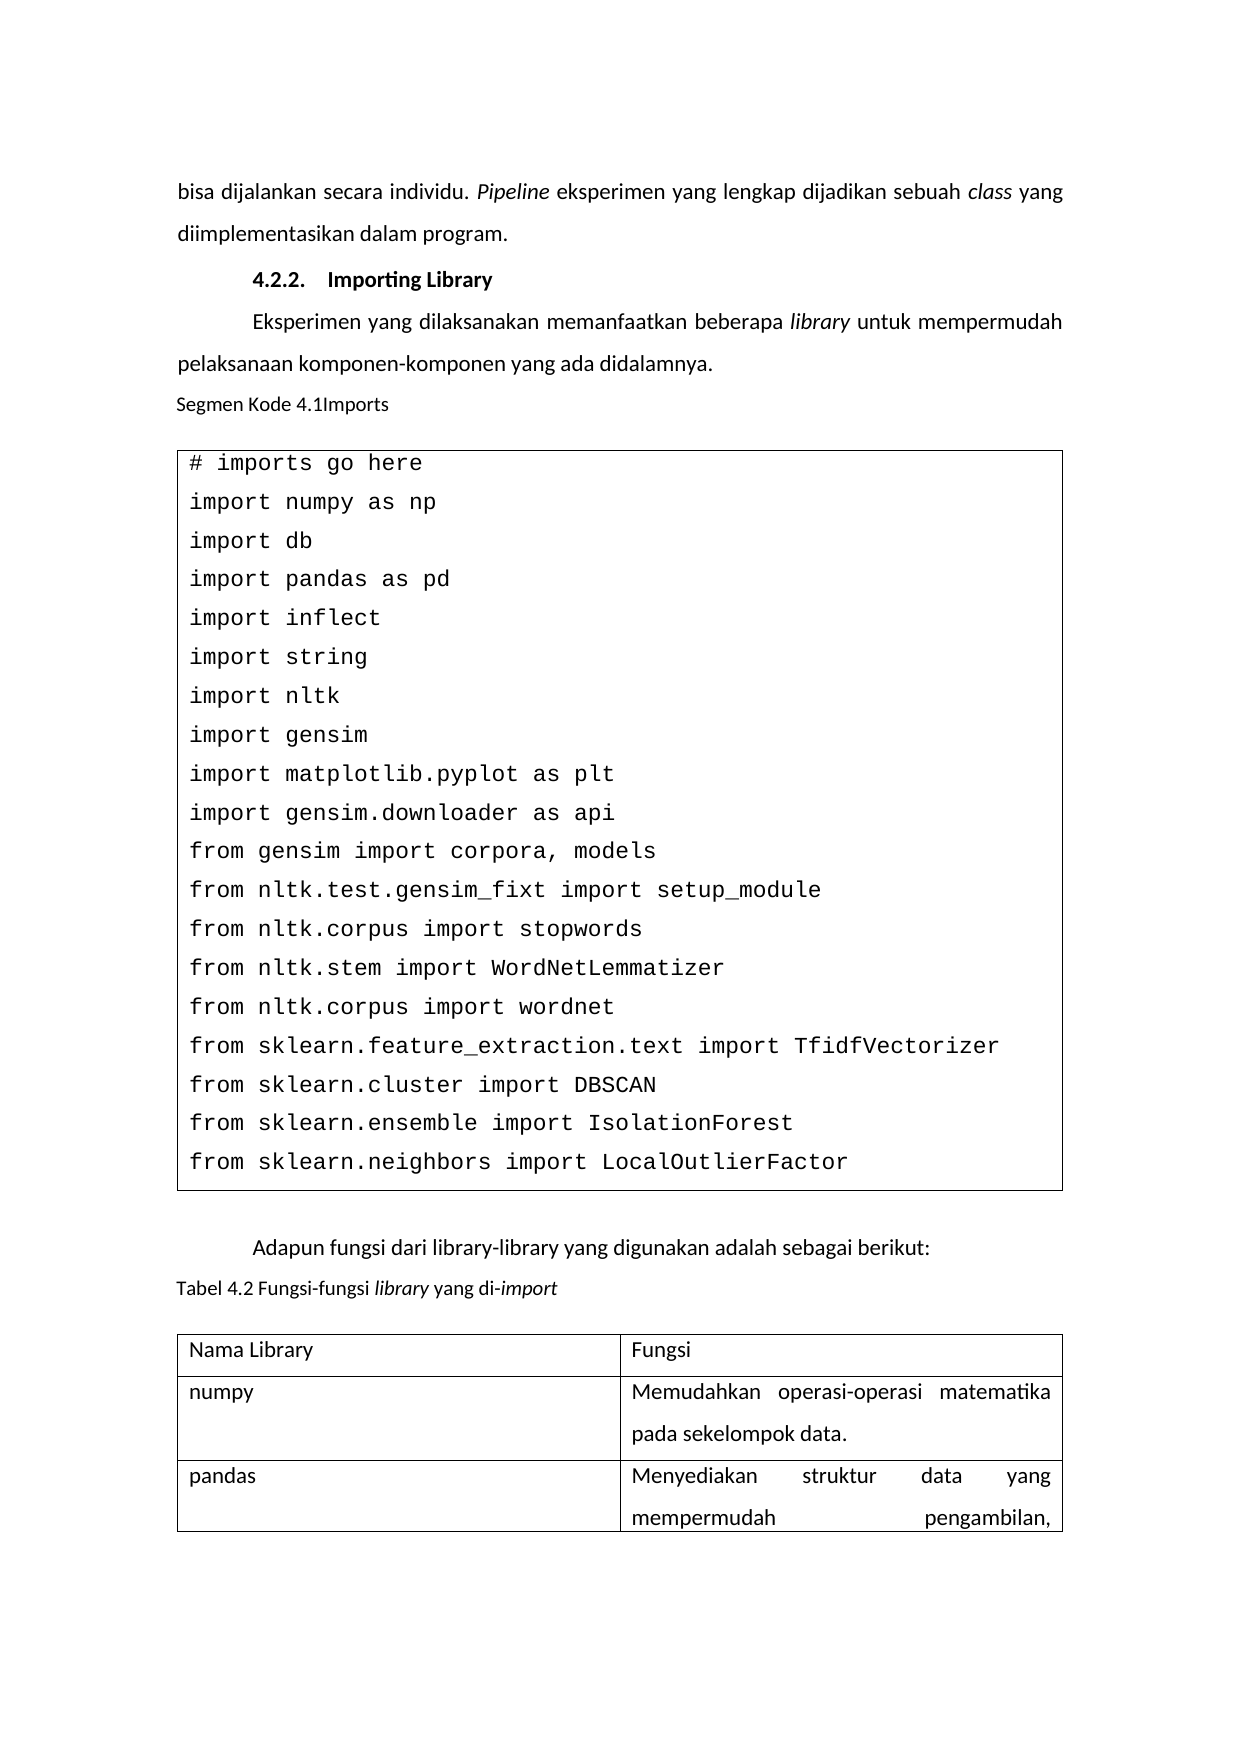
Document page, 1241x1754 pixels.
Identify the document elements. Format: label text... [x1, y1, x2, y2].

table_cell Memudahkan operasi-operasi matematika pada sekelompok data. [621, 1377, 1062, 1460]
table_header # imports go here import numpy as np import db import pandas as pd import inflect import string import nltk import gensim import matplotlib.pyplot as plt import gensim.downloader as api from gensim import corpora, models from nltk.test.gensim_fixt import setup_module from nltk.corpus import stopwords from nltk.stem import WordNetLemmatizer from nltk.corpus import wordnet from sklearn.feature_extraction.text import TfidfVectorizer from sklearn.cluster import DBSCAN from sklearn.ensemble import IsolationForest from sklearn.neighbors import LocalOutlierFactor [178, 451, 1062, 1190]
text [177, 177, 1063, 247]
text Eksperimen yang dilaksanakan memanfaatkan beberapa library untuk mempermudah pelaksanaan komponen-komponen yang ada didalamnya. [177, 307, 1063, 377]
text Adapun fungsi dari library-library yang digunakan adalah sebagai berikut: [177, 1233, 1063, 1261]
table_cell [621, 1461, 1062, 1531]
subtitle Importing Library [252, 265, 1063, 293]
table_header Fungsi [621, 1335, 1062, 1376]
table_header Nama Library [178, 1335, 620, 1376]
table_cell numpy [178, 1377, 620, 1460]
text Segmen Kode 4.1Imports [176, 391, 1063, 417]
table_cell pandas [178, 1461, 620, 1531]
